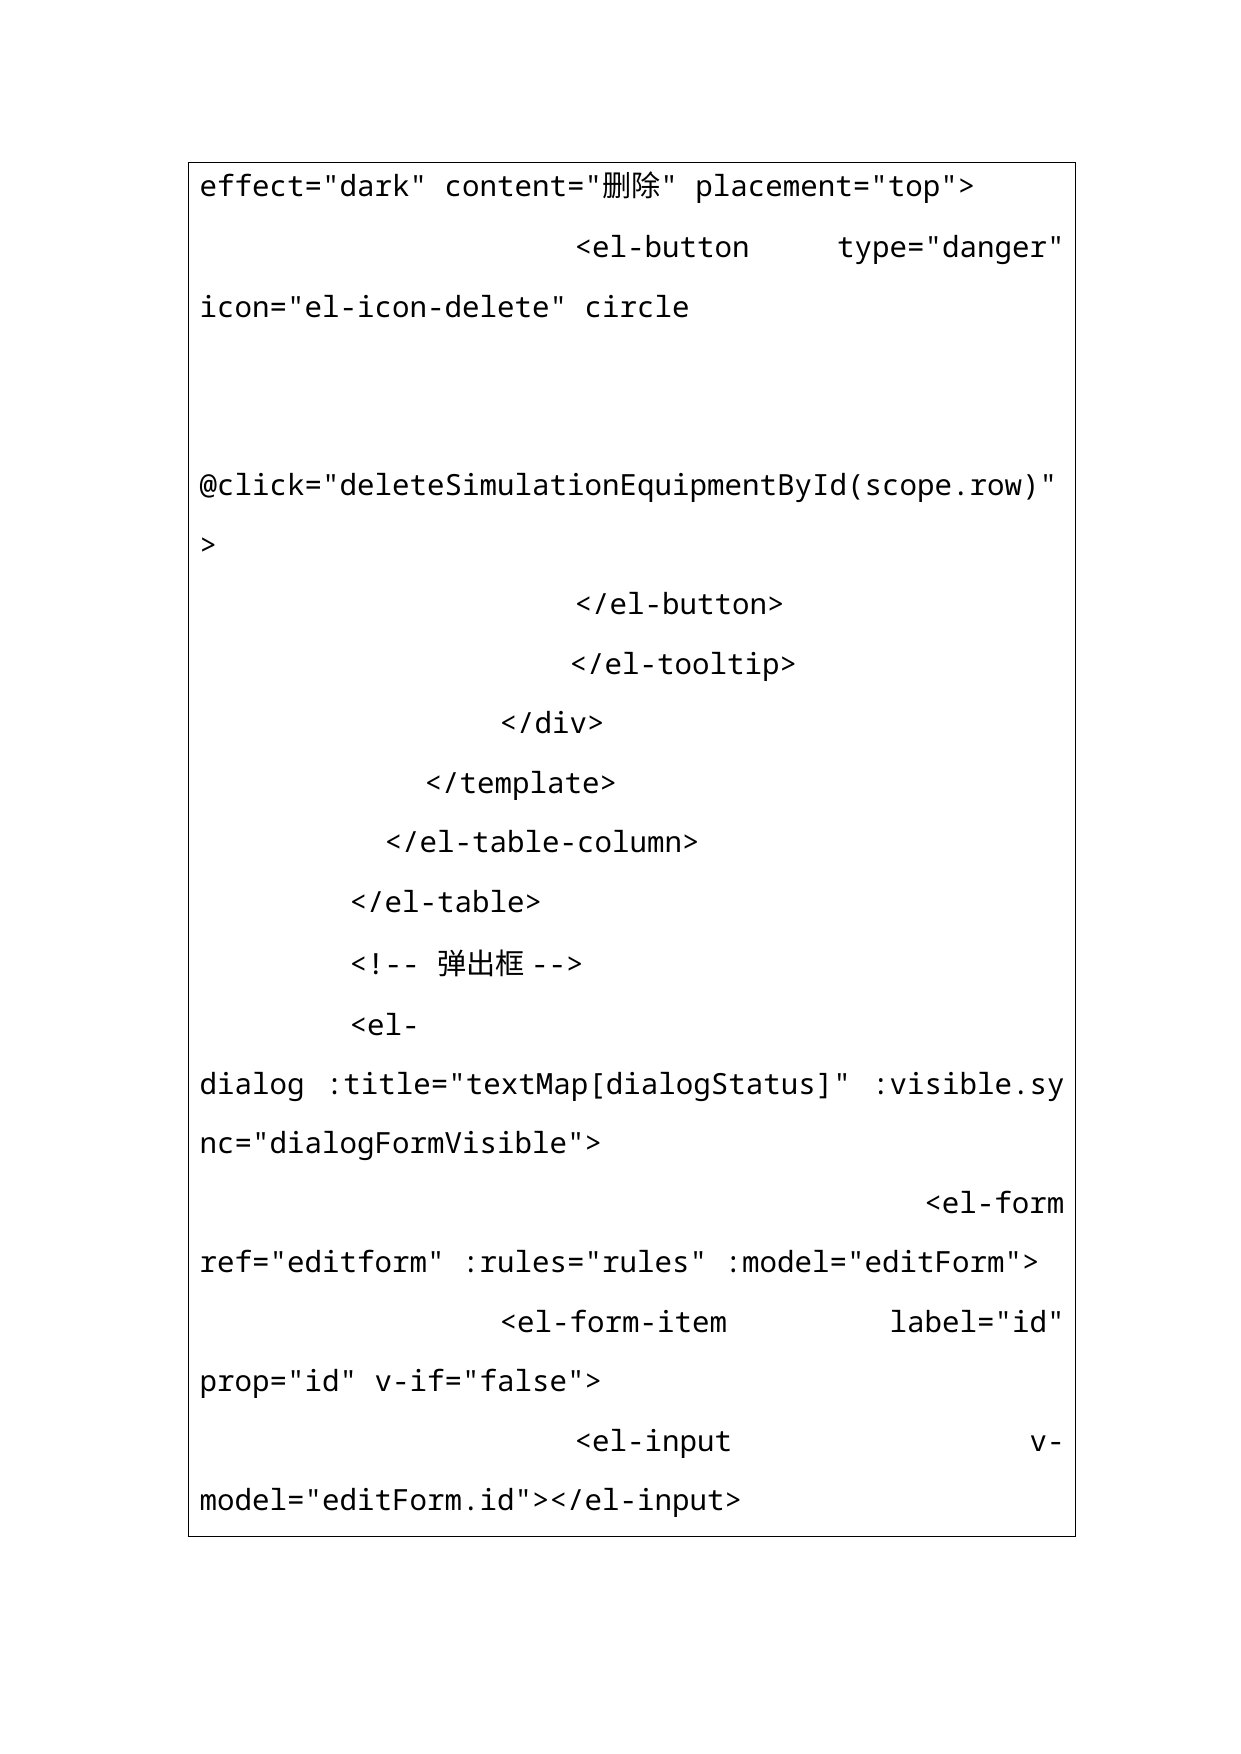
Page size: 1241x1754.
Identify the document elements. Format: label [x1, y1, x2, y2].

table_header [189, 163, 1075, 1536]
